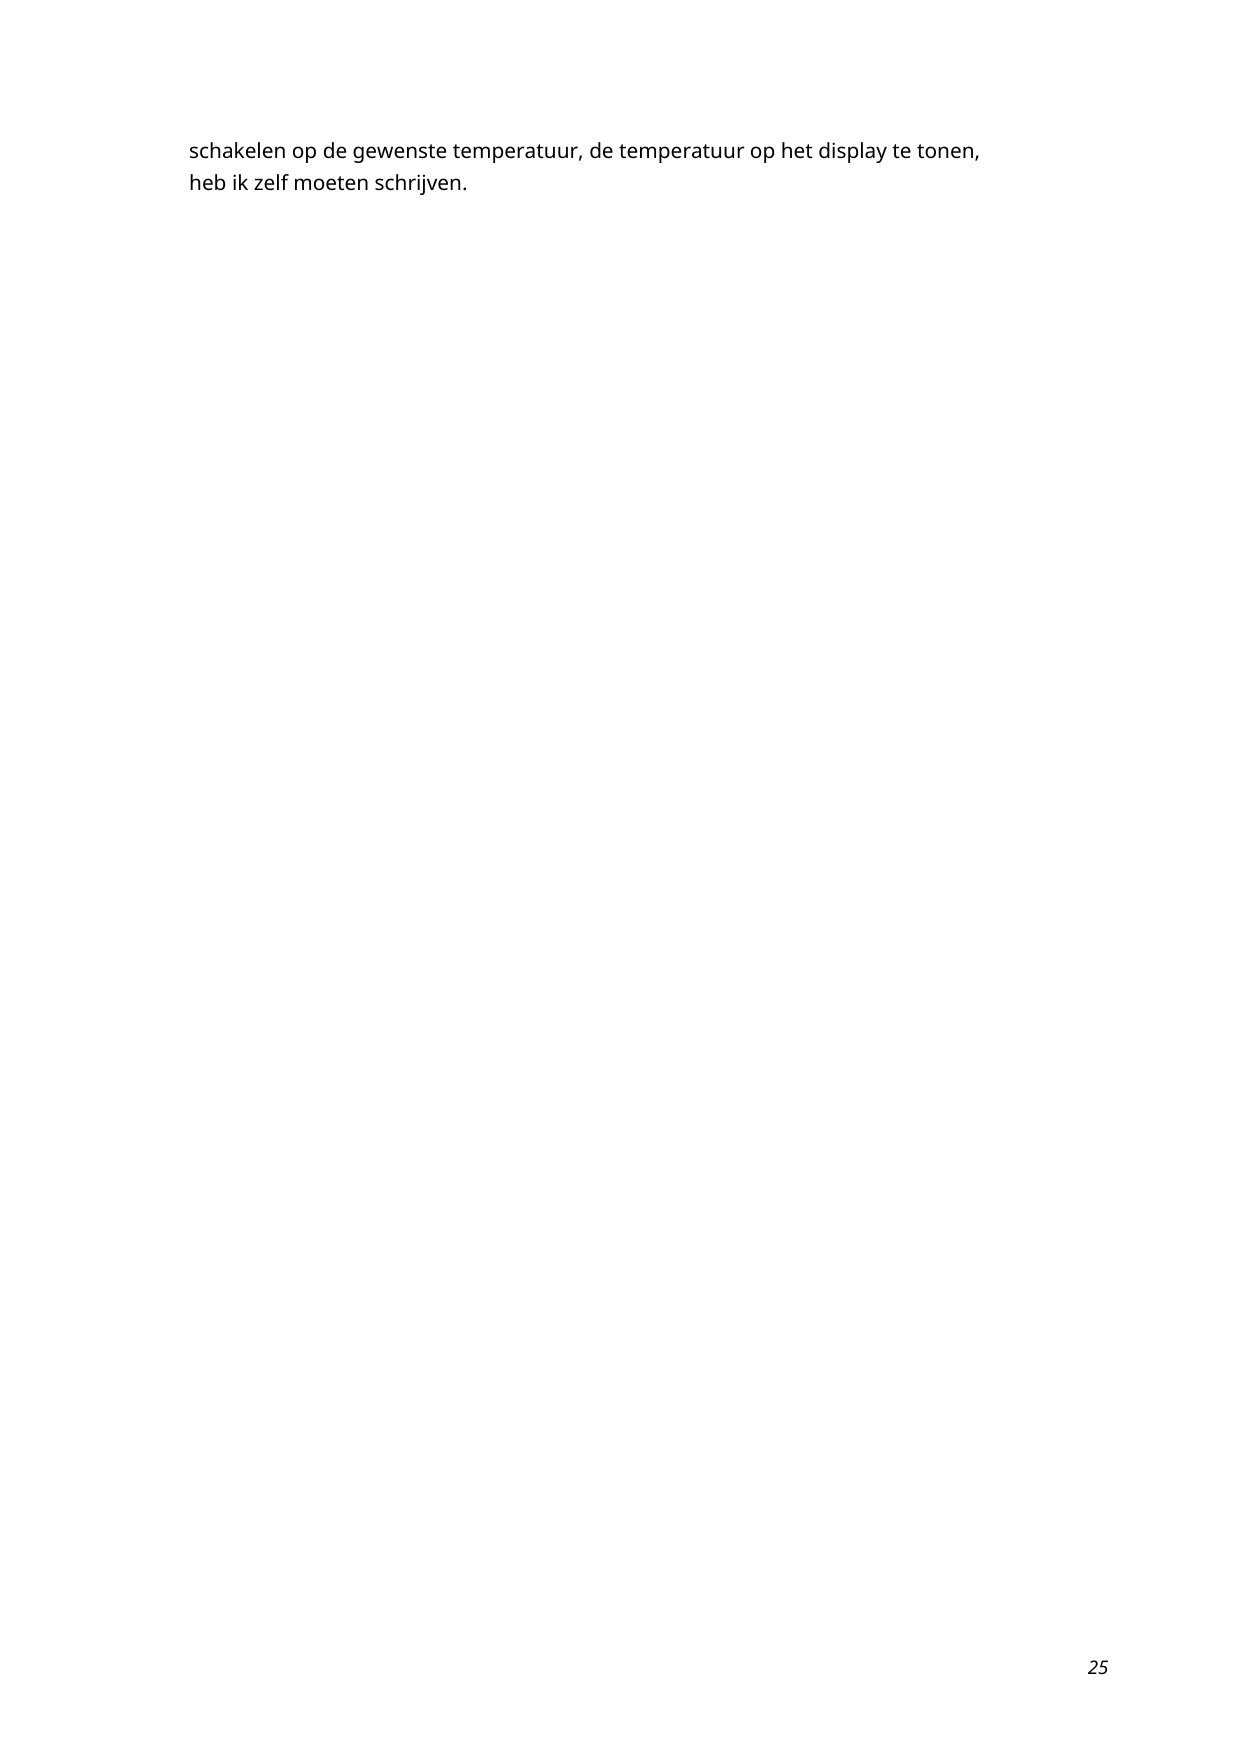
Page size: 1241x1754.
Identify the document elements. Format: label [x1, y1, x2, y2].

text [189, 136, 992, 197]
